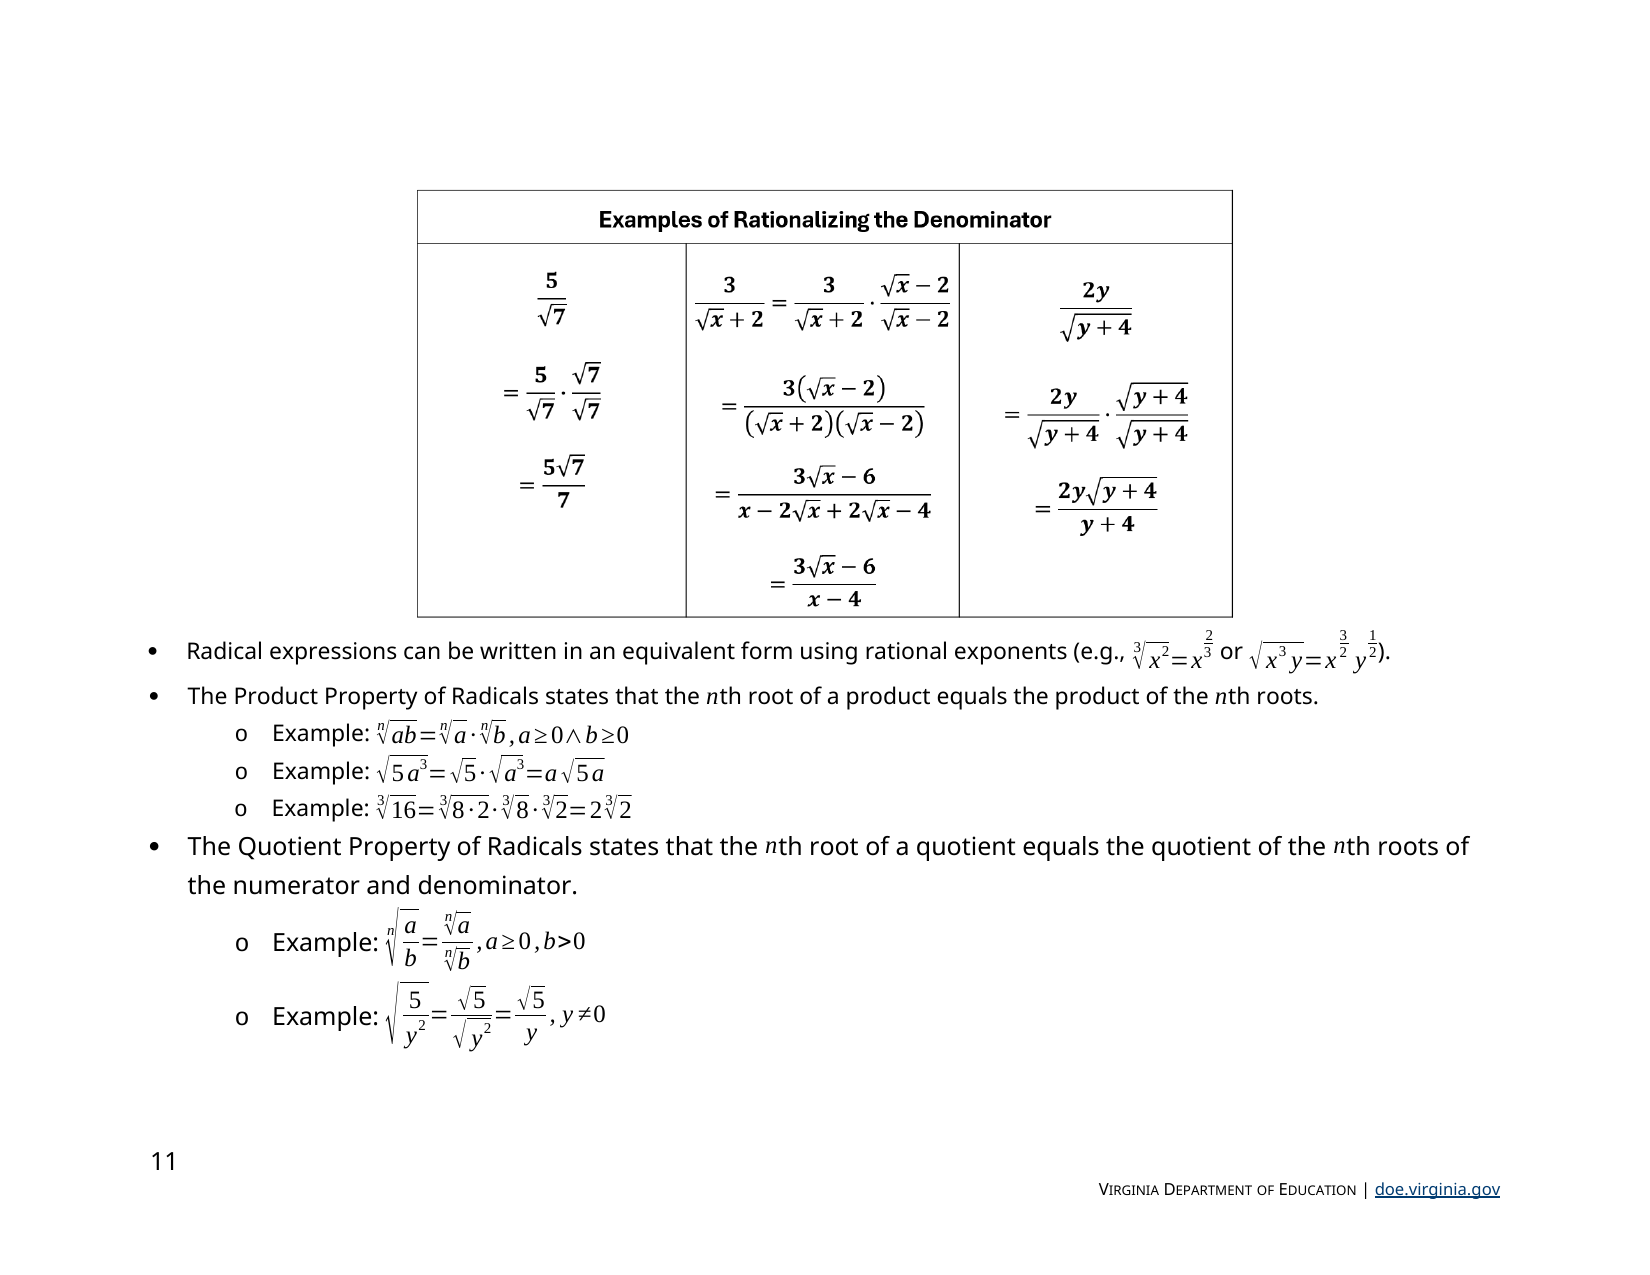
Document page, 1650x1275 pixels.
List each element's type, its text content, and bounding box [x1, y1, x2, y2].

list Example: [234, 981, 1500, 1051]
list The Quotient Property of Radicals states that the th root of a quotient equals the quotient of the th roots of the numerator and denominator. [150, 829, 1500, 902]
list Radical expressions can be written in an equivalent form using rational exponents (e.g., or ). [148, 626, 1500, 674]
list Example: [234, 792, 1500, 824]
list Example: [234, 907, 1500, 976]
list The Product Property of Radicals states that the th root of a product equals the product of the th roots. [150, 681, 1500, 712]
list Example: [234, 716, 1500, 749]
picture [414, 187, 1235, 620]
list Example: [234, 753, 1500, 787]
